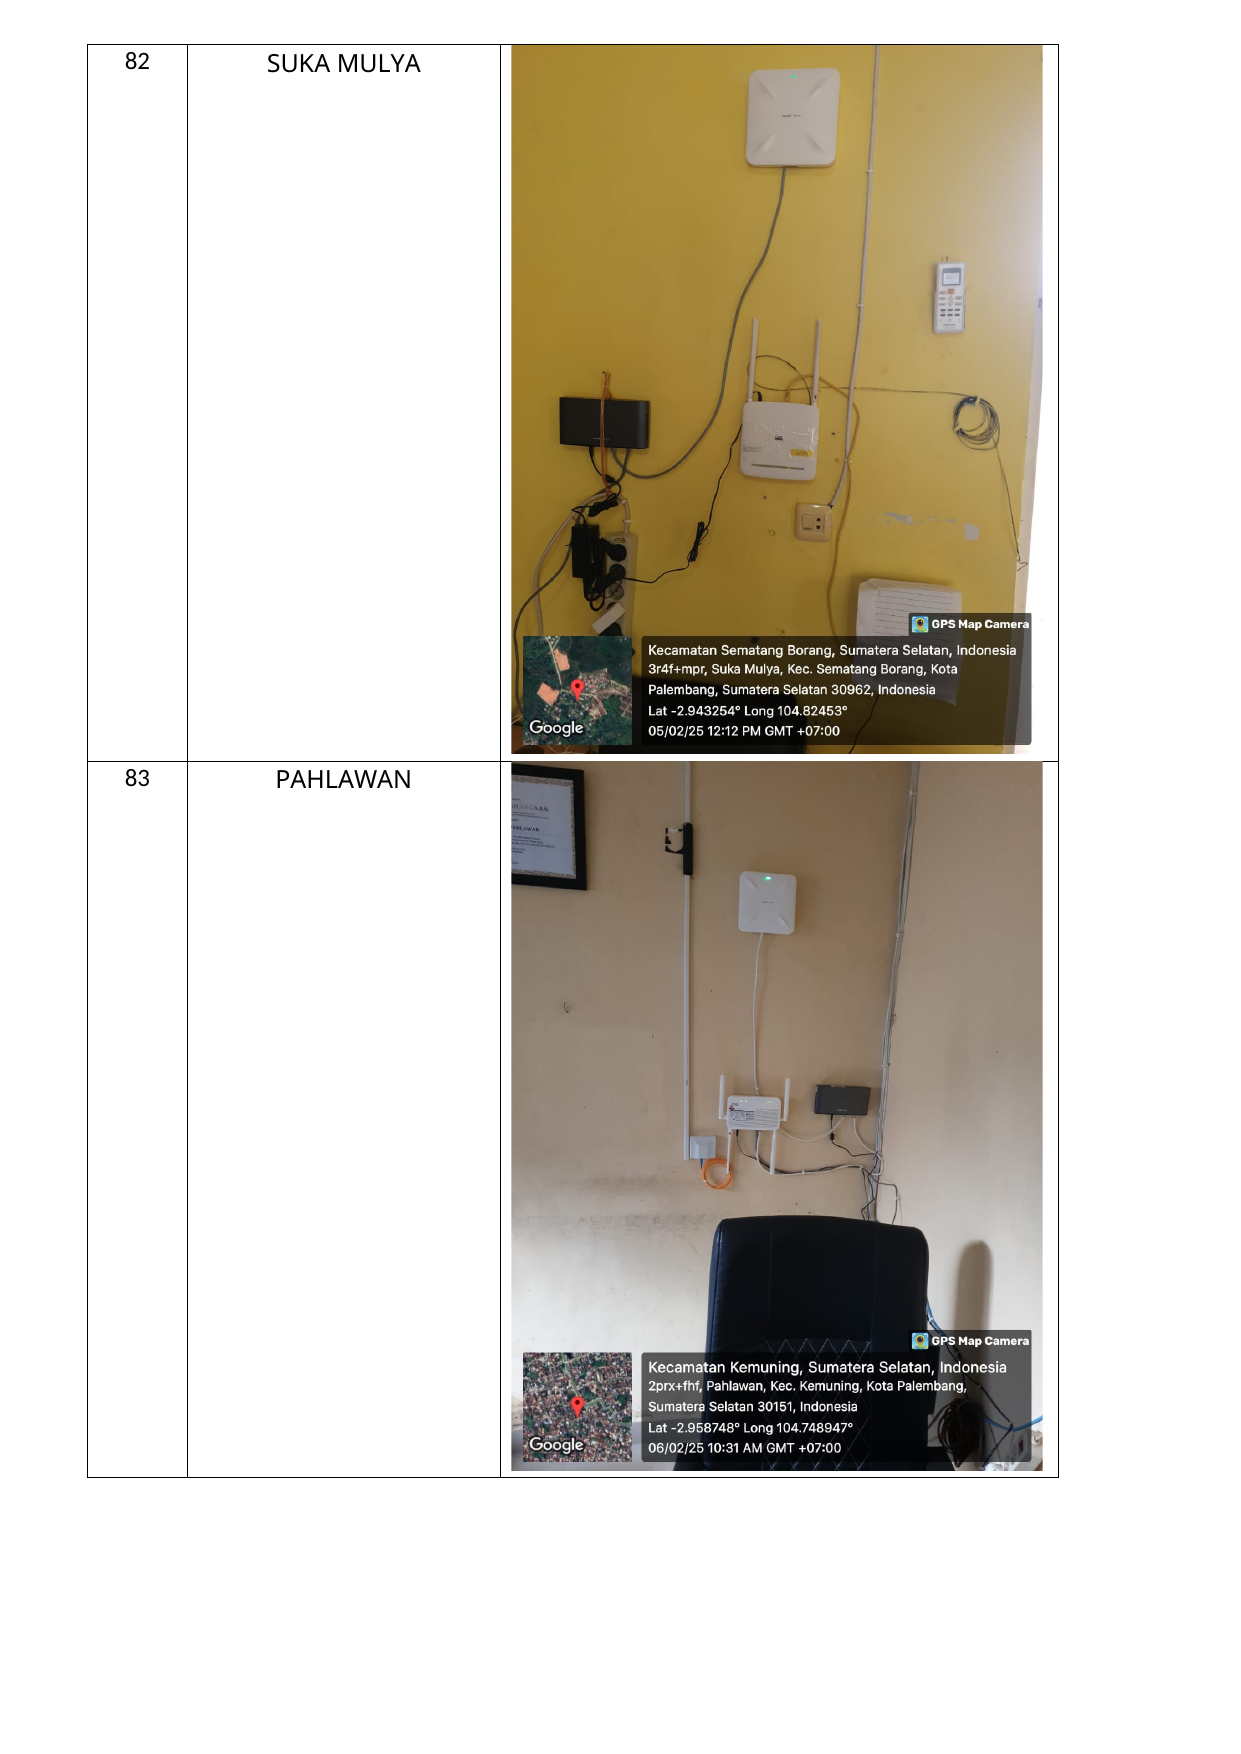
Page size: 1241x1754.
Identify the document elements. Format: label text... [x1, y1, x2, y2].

table_cell 82 [88, 45, 187, 761]
table_cell 83 [88, 762, 187, 1477]
picture [511, 761, 1043, 1471]
picture [511, 45, 1043, 754]
table_cell [501, 45, 1058, 761]
table_cell PAHLAWAN [188, 762, 500, 1477]
table_cell SUKA MULYA [188, 45, 500, 761]
table_cell [501, 762, 1058, 1477]
